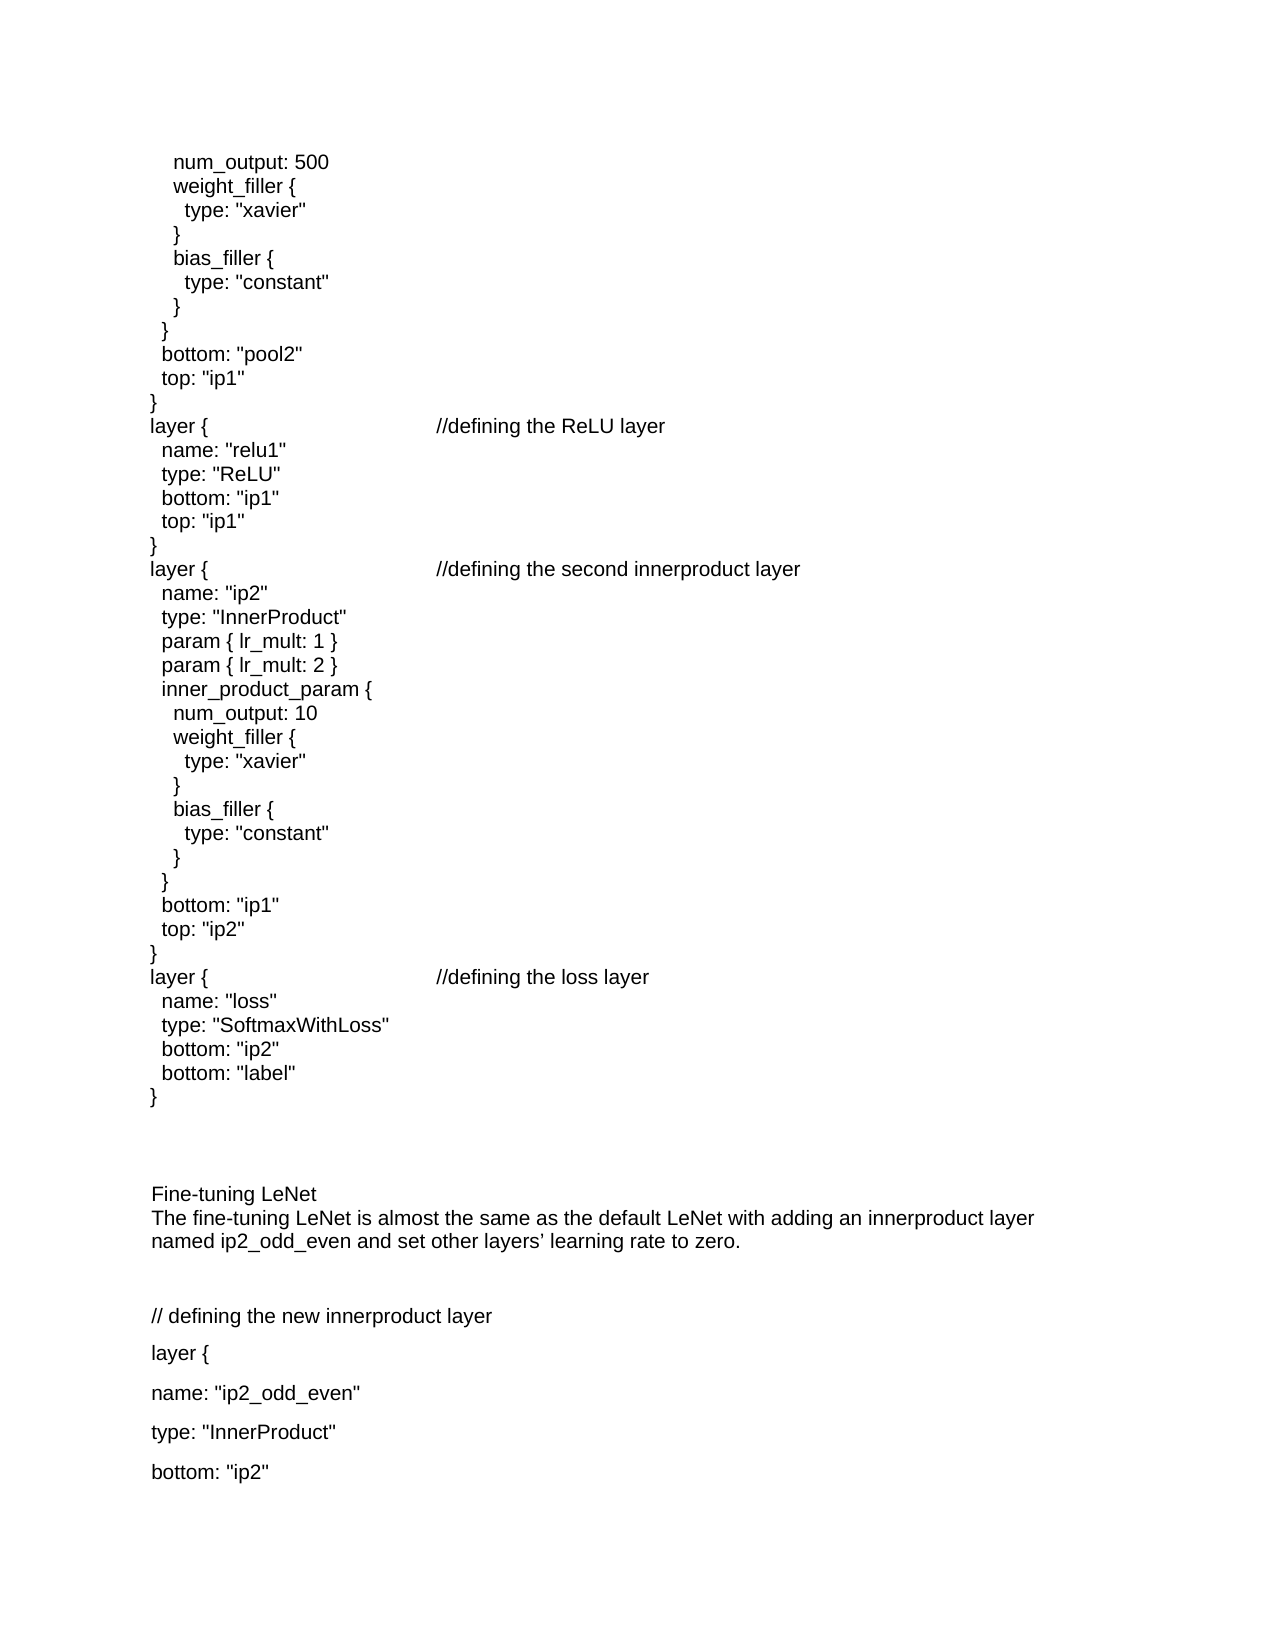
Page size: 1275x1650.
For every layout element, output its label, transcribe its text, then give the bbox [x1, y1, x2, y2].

text bias_filler { [150, 246, 1125, 270]
text } [150, 845, 1125, 869]
text top: "ip1" [150, 509, 1125, 533]
text type: "SoftmaxWithLoss" [150, 1012, 1125, 1036]
text type: "ReLU" [150, 461, 1125, 485]
text } [150, 941, 1125, 964]
text type: "constant" [150, 270, 1125, 294]
text } [150, 222, 1125, 246]
text type: "InnerProduct" [150, 605, 1125, 629]
text top: "ip2" [150, 917, 1125, 941]
text } [150, 318, 1125, 342]
text } [150, 1084, 1125, 1108]
text bottom: "ip2" [150, 1036, 1125, 1060]
table_header name: "ip2_odd_even" [149, 1379, 417, 1418]
text } [150, 869, 1125, 893]
table_header // defining the new innerproduct layer layer { [149, 1266, 549, 1379]
text bias_filler { [150, 797, 1125, 821]
text inner_product_param { [150, 677, 1125, 701]
text num_output: 10 [150, 701, 1125, 725]
text layer { //defining the ReLU layer [150, 413, 1125, 437]
text weight_filler { [150, 174, 1125, 198]
text type: "xavier" [150, 198, 1125, 222]
text name: "relu1" [150, 437, 1125, 461]
text name: "ip2" [150, 581, 1125, 605]
text } [150, 773, 1125, 797]
table_header bottom: "ip2" [149, 1458, 325, 1498]
text The fine-tuning LeNet is almost the same as the default LeNet with adding an innerproduct layer named ip2_odd_even and set other layers’ learning rate to zero. [151, 1205, 1077, 1253]
text weight_filler { [150, 725, 1125, 749]
table_header type: "InnerProduct" [149, 1419, 392, 1458]
text bottom: "label" [150, 1060, 1125, 1084]
text param { lr_mult: 1 } [150, 629, 1125, 653]
text } [150, 294, 1125, 318]
text name: "loss" [150, 988, 1125, 1012]
text } [150, 389, 1125, 413]
text param { lr_mult: 2 } [150, 653, 1125, 677]
text layer { //defining the second innerproduct layer [150, 557, 1125, 581]
text type: "constant" [150, 821, 1125, 845]
text top: "ip1" [150, 366, 1125, 389]
text type: "xavier" [150, 749, 1125, 773]
text layer { //defining the loss layer [150, 964, 1125, 988]
text bottom: "pool2" [150, 342, 1125, 366]
text bottom: "ip1" [150, 485, 1125, 509]
subtitle Fine-tuning LeNet [151, 1181, 1077, 1205]
text num_output: 500 [150, 150, 1125, 174]
text bottom: "ip1" [150, 893, 1125, 917]
text } [150, 533, 1125, 557]
